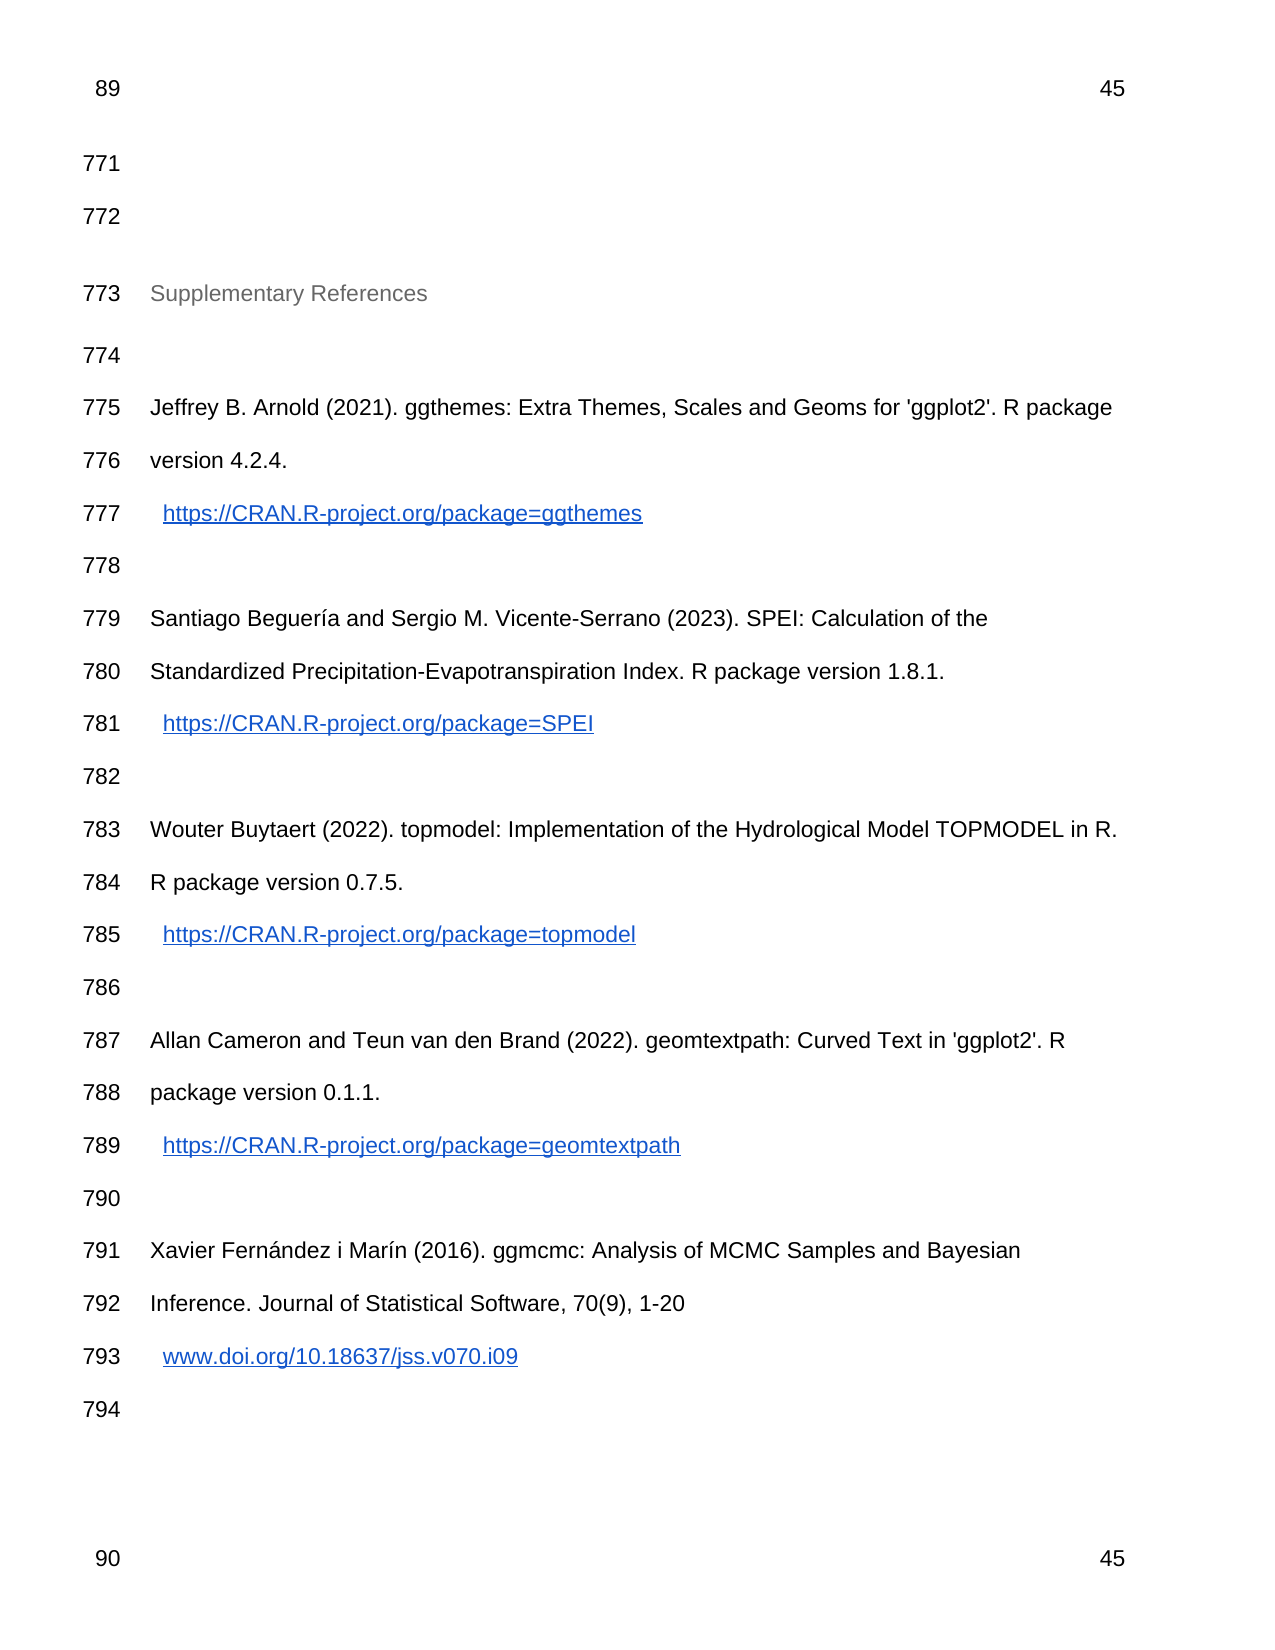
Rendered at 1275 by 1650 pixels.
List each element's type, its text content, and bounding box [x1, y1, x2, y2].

text Jeffrey B. Arnold (2021). ggthemes: Extra Themes, Scales and Geoms for 'ggplot2'. R package version 4.2.4. [150, 394, 1125, 473]
text https://CRAN.R-project.org/package=SPEI [150, 710, 1125, 737]
text Xavier Fernández i Marín (2016). ggmcmc: Analysis of MCMC Samples and Bayesian Inference. Journal of Statistical Software, 70(9), 1-20 [150, 1237, 1125, 1317]
text https://CRAN.R-project.org/package=ggthemes [150, 499, 1125, 526]
text Santiago Beguería and Sergio M. Vicente-Serrano (2023). SPEI: Calculation of the Standardized Precipitation-Evapotranspiration Index. R package version 1.8.1. [150, 605, 1125, 684]
text https://CRAN.R-project.org/package=topmodel [150, 921, 1125, 948]
text https://CRAN.R-project.org/package=geomtextpath [150, 1132, 1125, 1158]
text Wouter Buytaert (2022). topmodel: Implementation of the Hydrological Model TOPMODEL in R. R package version 0.7.5. [150, 816, 1125, 895]
text www.doi.org/10.18637/jss.v070.i09 [150, 1343, 1125, 1369]
text Allan Cameron and Teun van den Brand (2022). geomtextpath: Curved Text in 'ggplot2'. R package version 0.1.1. [150, 1027, 1125, 1106]
subtitle Supplementary References [150, 280, 1125, 307]
